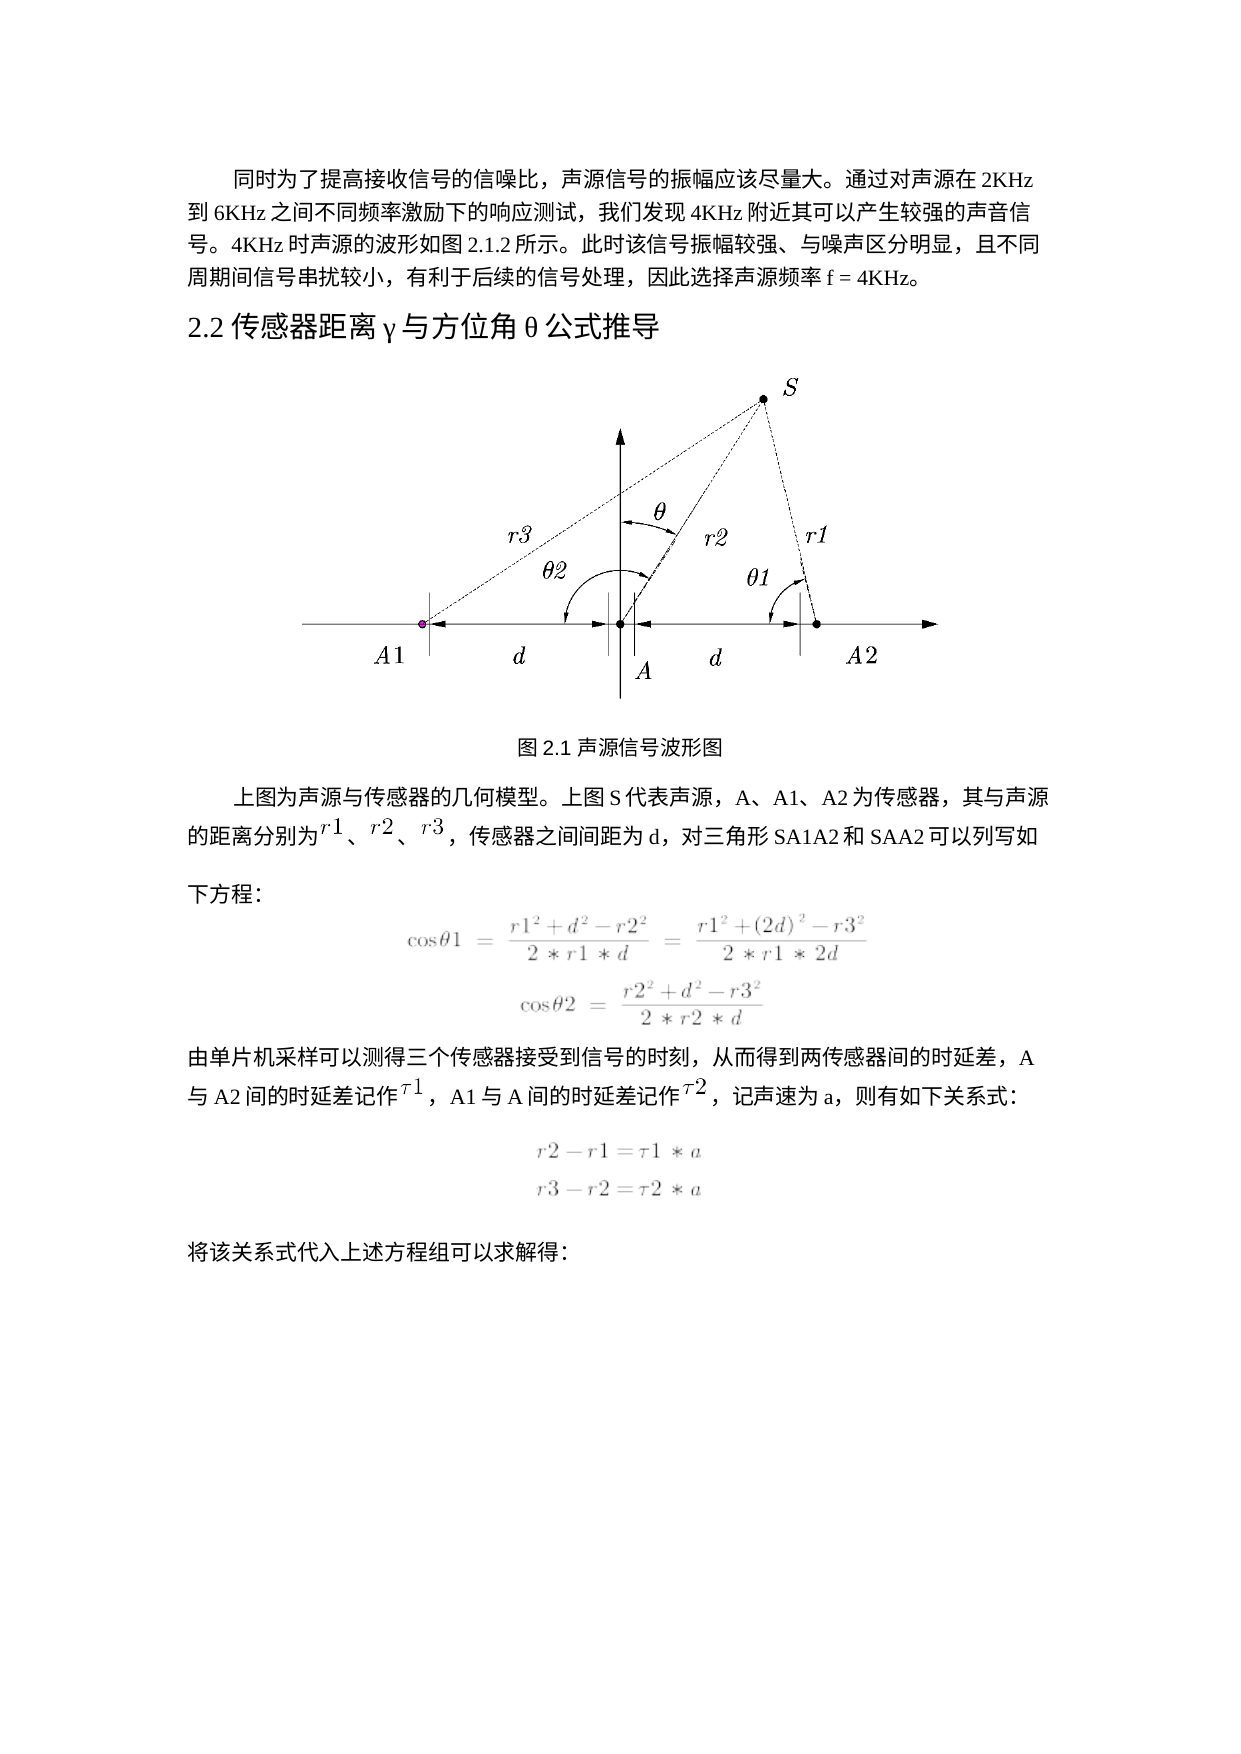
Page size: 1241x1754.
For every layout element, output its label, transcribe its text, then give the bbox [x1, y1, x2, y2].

picture [292, 360, 949, 737]
text 将该关系式代入上述方程组可以求解得： [187, 1234, 1053, 1267]
text 由单片机采样可以测得三个传感器接受到信号的时刻，从而得到两传感器间的时延差，A与A2间的时延差记作，A1与A间的时延差记作，记声速为a，则有如下关系式： [187, 1039, 1053, 1137]
subtitle 2.2 传感器距离γ与方位角θ公式推导 [187, 292, 1053, 357]
text 同时为了提高接收信号的信噪比，声源信号的振幅应该尽量大。通过对声源在2KHz到6KHz之间不同频率激励下的响应测试，我们发现4KHz附近其可以产生较强的声音信号。4KHz时声源的波形如图2.1.2所示。此时该信号振幅较强、与噪声区分明显，且不同周期间信号串扰较小，有利于后续的信号处理，因此选择声源频率f = 4KHz。 [187, 162, 1053, 292]
